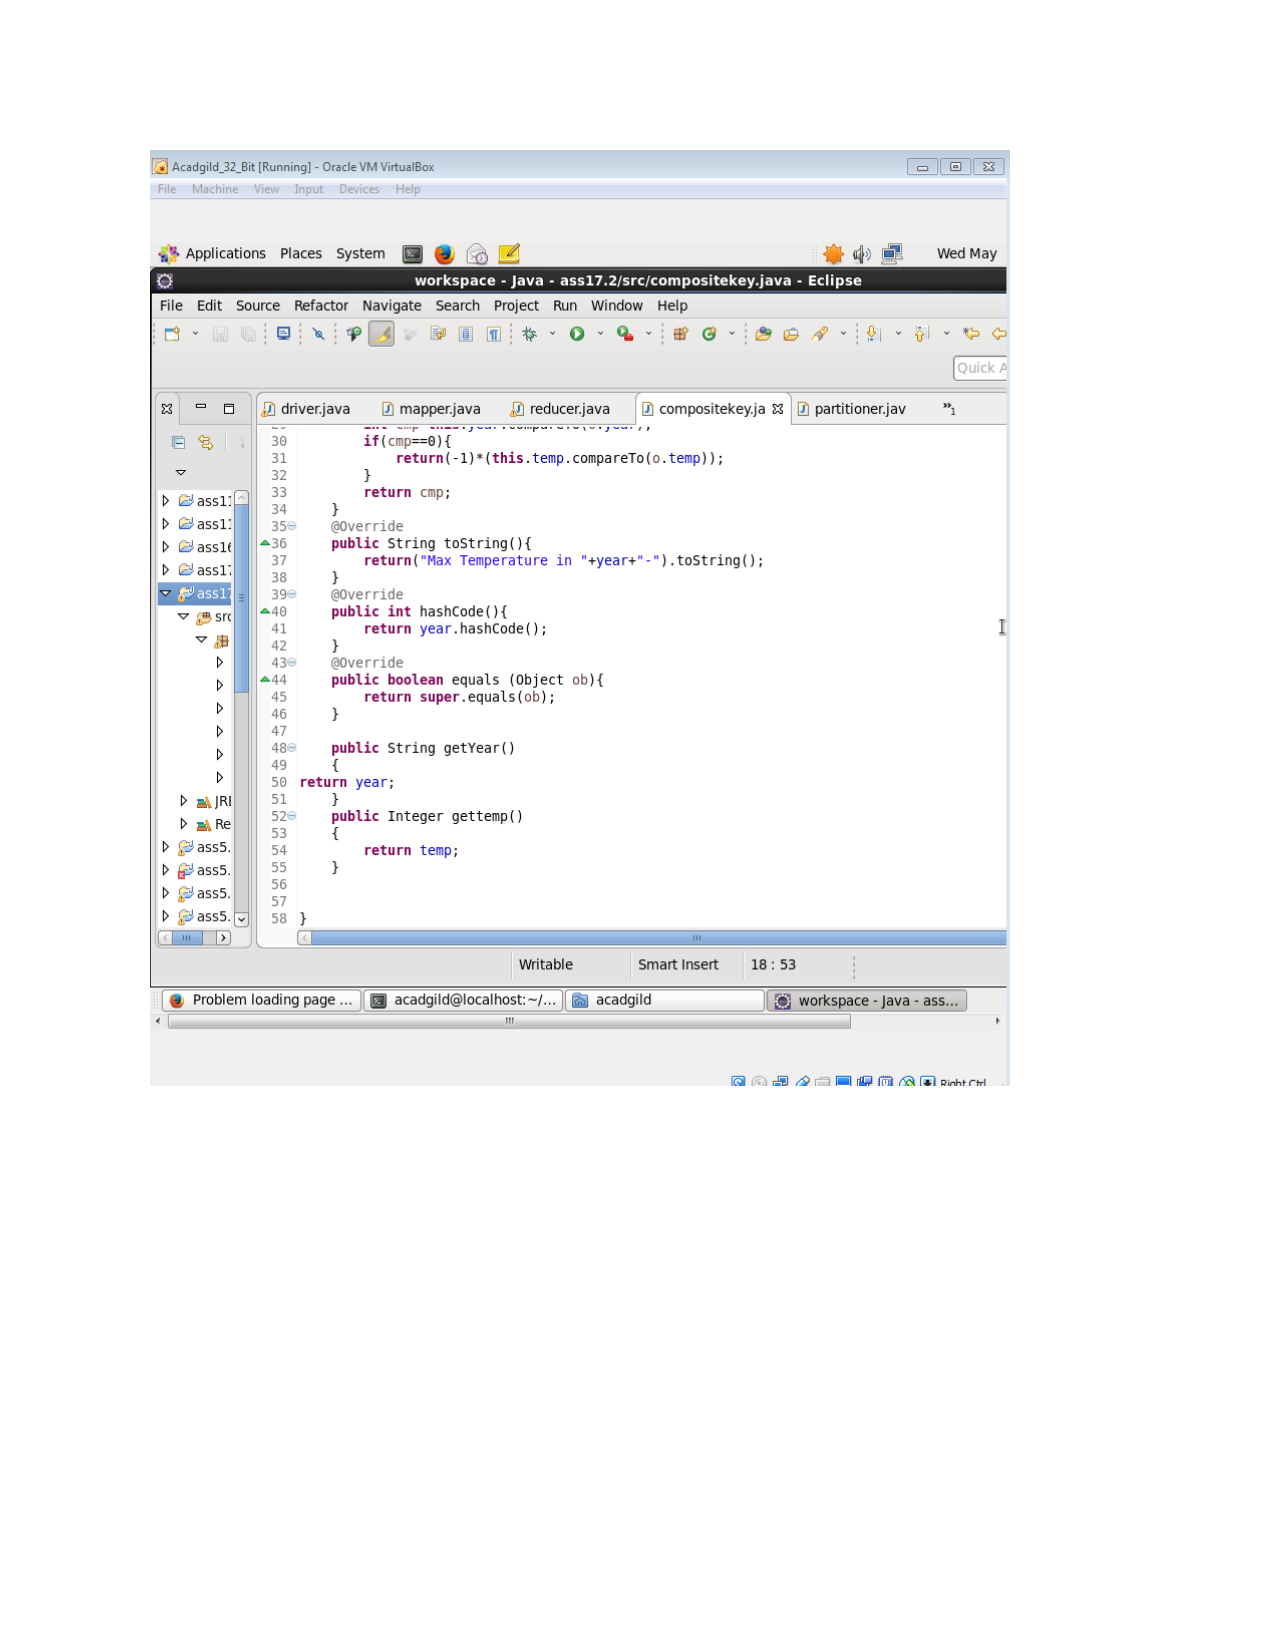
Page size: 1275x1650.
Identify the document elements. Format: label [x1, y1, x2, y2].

picture [150, 150, 1010, 1086]
